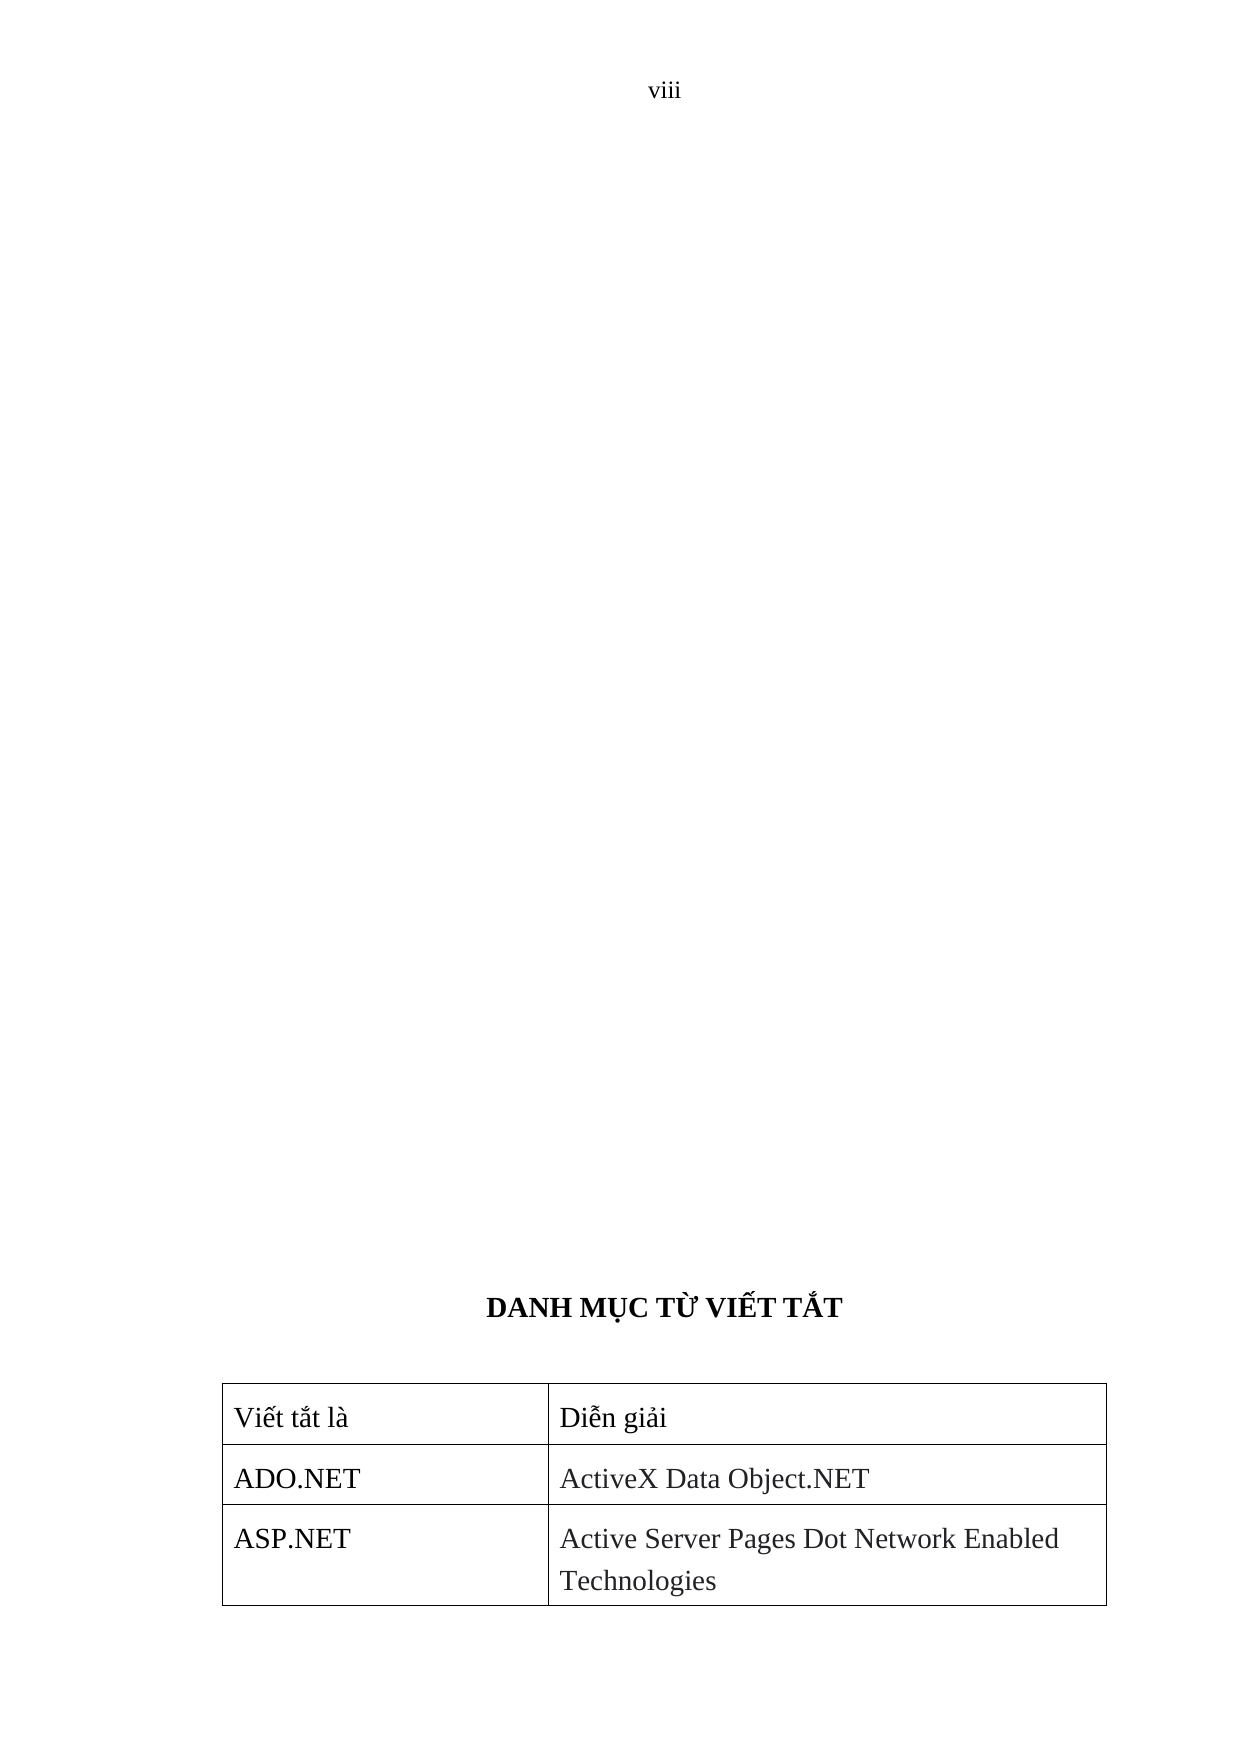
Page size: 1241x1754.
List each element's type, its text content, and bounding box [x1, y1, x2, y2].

table_header Viết tắt là [223, 1384, 548, 1444]
table_header Diễn giải [549, 1384, 1106, 1444]
subtitle DANH MỤC TỪ VIẾT TẮT [207, 1282, 1122, 1324]
table_cell ADO.NET [223, 1445, 548, 1503]
table_cell Active Server Pages Dot Network Enabled Technologies [549, 1505, 1106, 1604]
table_cell ActiveX Data Object.NET [549, 1445, 1106, 1503]
table_cell ASP.NET [223, 1505, 548, 1604]
